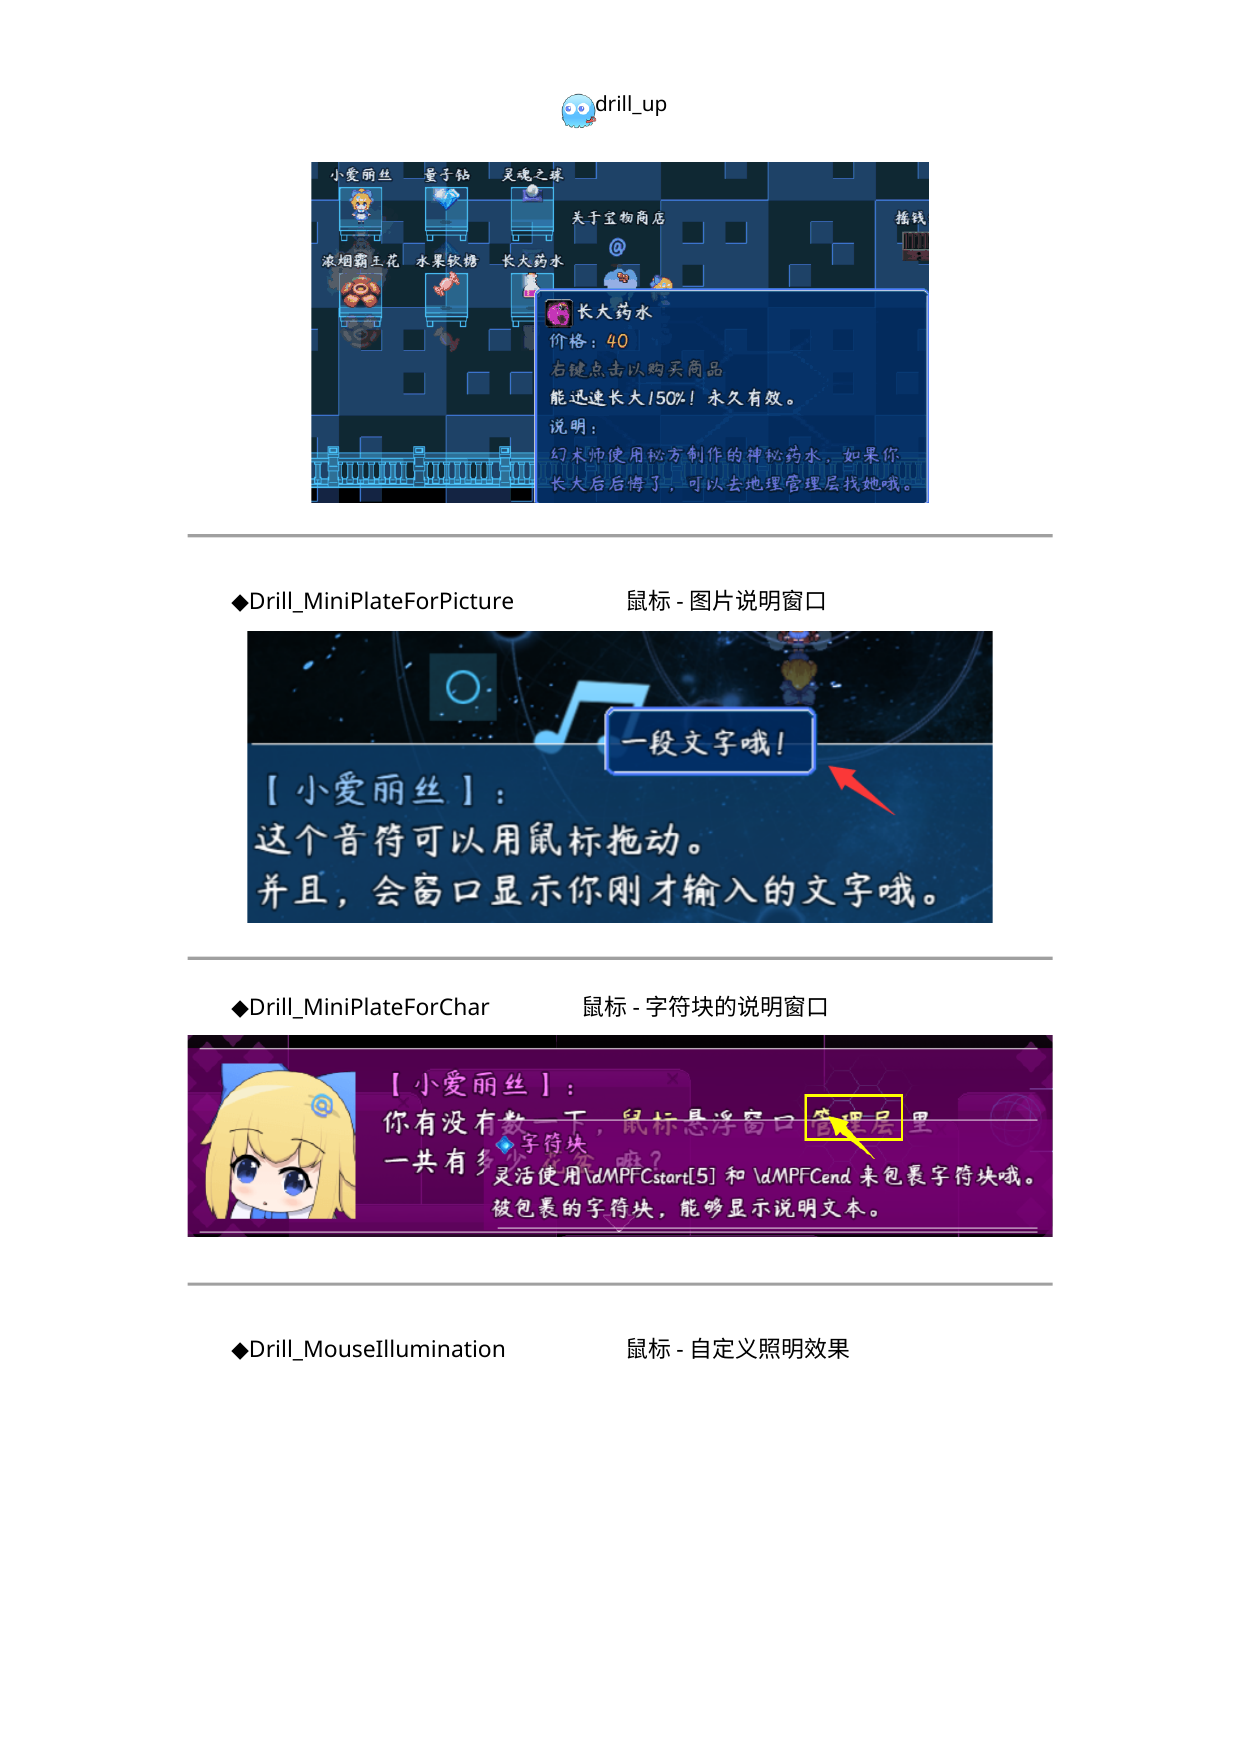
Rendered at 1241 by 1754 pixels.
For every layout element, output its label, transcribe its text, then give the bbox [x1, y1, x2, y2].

picture [187, 1035, 1053, 1237]
picture [311, 162, 929, 503]
text ◆Drill_MouseIllumination 鼠标 - 自定义照明效果 [187, 1315, 1053, 1380]
text ◆Drill_MiniPlateForChar 鼠标 - 字符块的说明窗口 [187, 989, 1053, 1022]
picture [247, 631, 993, 923]
text ◆Drill_MiniPlateForPicture 鼠标 - 图片说明窗口 [187, 567, 1053, 632]
picture [556, 88, 597, 130]
